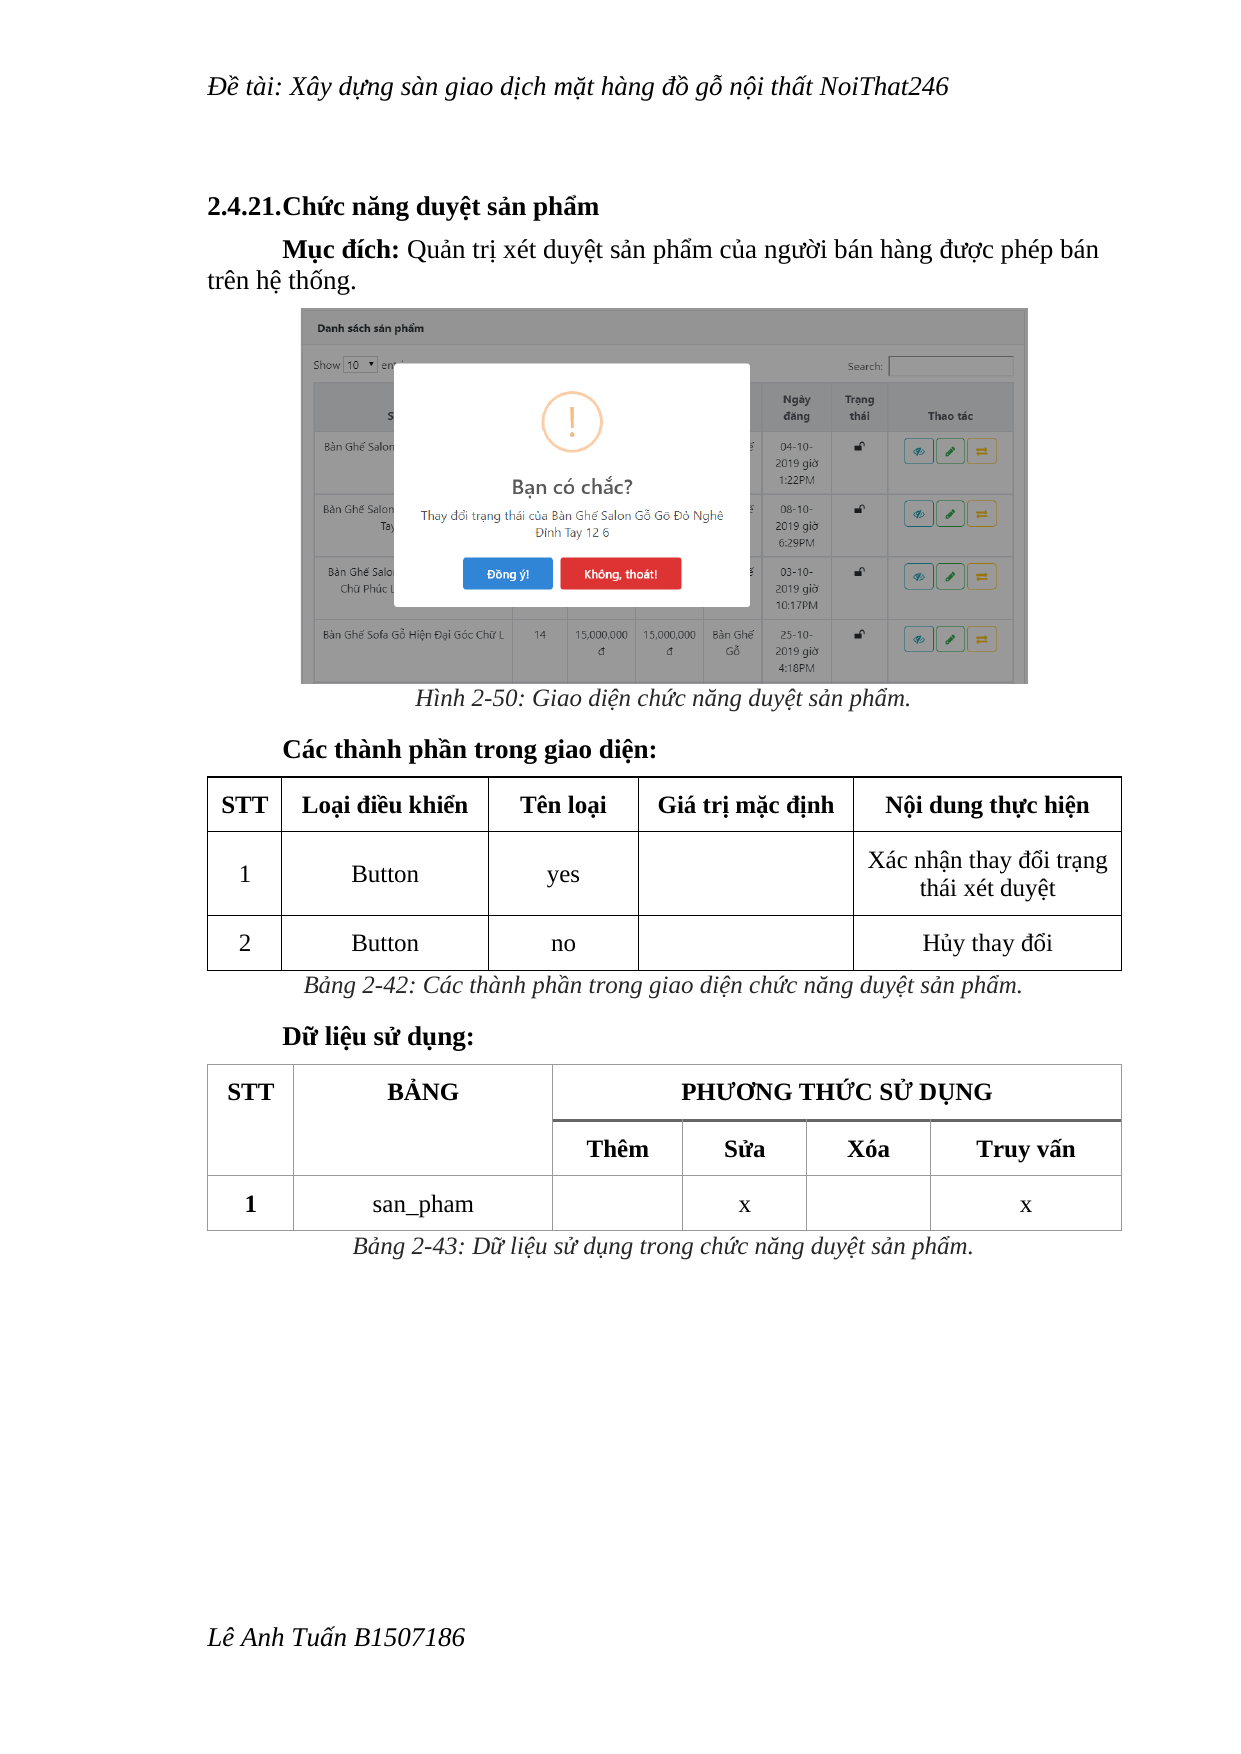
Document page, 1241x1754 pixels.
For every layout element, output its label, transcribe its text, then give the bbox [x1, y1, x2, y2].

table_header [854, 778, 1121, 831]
subtitle Chức năng duyệt sản phẩm [207, 190, 1122, 221]
text Bảng 2-42: Các thành phần trong giao diện chức năng duyệt sản phẩm. [207, 971, 1122, 999]
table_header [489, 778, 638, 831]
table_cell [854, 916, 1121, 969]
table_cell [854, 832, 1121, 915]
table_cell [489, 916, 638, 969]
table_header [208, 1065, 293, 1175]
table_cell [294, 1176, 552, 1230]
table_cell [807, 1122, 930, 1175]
text Dữ liệu sử dụng: [207, 1020, 1122, 1051]
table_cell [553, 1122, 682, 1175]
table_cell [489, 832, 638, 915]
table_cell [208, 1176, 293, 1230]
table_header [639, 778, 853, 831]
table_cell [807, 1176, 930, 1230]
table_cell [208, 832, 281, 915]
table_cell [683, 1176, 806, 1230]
text Mục đích: Quản trị xét duyệt sản phẩm của người bán hàng được phép bán trên hệ thống. [207, 233, 1122, 296]
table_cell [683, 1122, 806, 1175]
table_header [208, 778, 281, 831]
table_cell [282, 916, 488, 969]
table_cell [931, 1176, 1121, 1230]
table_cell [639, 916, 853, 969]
text Hình 2-50: Giao diện chức năng duyệt sản phẩm. [207, 683, 1122, 712]
text Bảng 2-43: Dữ liệu sử dụng trong chức năng duyệt sản phẩm. [207, 1231, 1122, 1260]
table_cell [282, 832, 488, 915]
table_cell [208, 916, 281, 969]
text Các thành phần trong giao diện: [207, 733, 1122, 764]
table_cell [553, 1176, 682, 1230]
picture [300, 308, 1028, 684]
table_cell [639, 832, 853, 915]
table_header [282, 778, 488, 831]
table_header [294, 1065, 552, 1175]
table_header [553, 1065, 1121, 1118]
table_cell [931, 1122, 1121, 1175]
